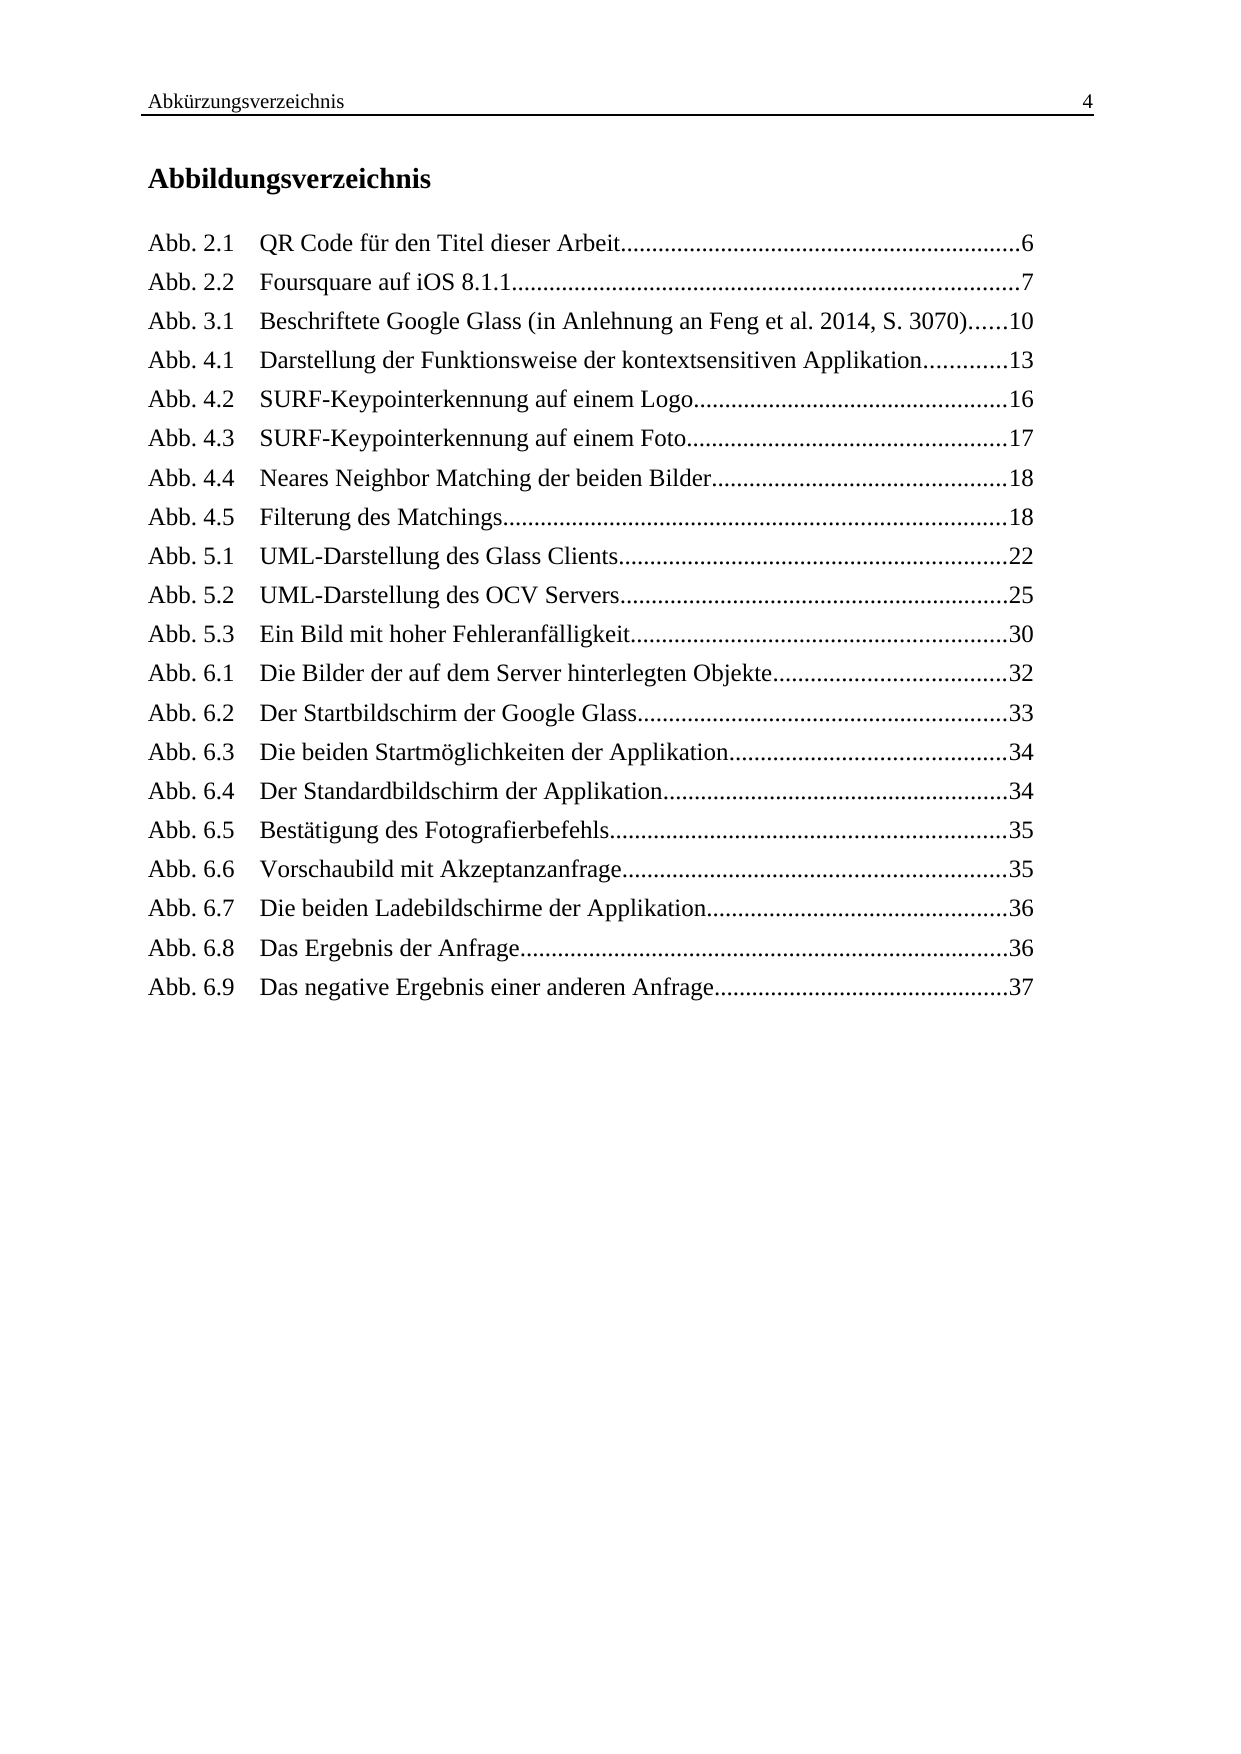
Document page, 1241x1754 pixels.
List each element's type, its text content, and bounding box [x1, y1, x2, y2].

subtitle Abbildungsverzeichnis [148, 161, 1093, 194]
text Abb. 2.2 Foursquare auf iOS 8.1.1 7 [148, 267, 1093, 296]
text Abb. 4.2 SURF-Keypointerkennung auf einem Logo 16 [148, 384, 1093, 413]
text Abb. 6.9 Das negative Ergebnis einer anderen Anfrage 37 [148, 972, 1093, 1001]
text Abb. 5.2 UML-Darstellung des OCV Servers 25 [148, 580, 1093, 609]
text Abb. 6.4 Der Standardbildschirm der Applikation 34 [148, 776, 1093, 805]
text Abb. 3.1 Beschriftete Google Glass (in Anlehnung an Feng et al. 2014, S. 3070) 10 [148, 306, 1093, 335]
text Abb. 6.5 Bestätigung des Fotografierbefehls 35 [148, 815, 1093, 844]
text Abb. 5.3 Ein Bild mit hoher Fehleranfälligkeit 30 [148, 619, 1093, 648]
text Abb. 2.1 QR Code für den Titel dieser Arbeit 6 [148, 228, 1093, 256]
text Abb. 6.7 Die beiden Ladebildschirme der Applikation 36 [148, 893, 1093, 922]
text Abb. 6.8 Das Ergebnis der Anfrage 36 [148, 933, 1093, 961]
text Abb. 6.6 Vorschaubild mit Akzeptanzanfrage 35 [148, 854, 1093, 883]
text Abb. 4.5 Filterung des Matchings 18 [148, 502, 1093, 531]
text Abb. 4.3 SURF-Keypointerkennung auf einem Foto 17 [148, 423, 1093, 452]
text Abb. 6.1 Die Bilder der auf dem Server hinterlegten Objekte 32 [148, 658, 1093, 687]
text Abb. 6.2 Der Startbildschirm der Google Glass 33 [148, 698, 1093, 726]
text Abb. 4.1 Darstellung der Funktionsweise der kontextsensitiven Applikation 13 [148, 345, 1093, 374]
text Abb. 5.1 UML-Darstellung des Glass Clients 22 [148, 541, 1093, 570]
text Abb. 4.4 Neares Neighbor Matching der beiden Bilder 18 [148, 463, 1093, 491]
text Abb. 6.3 Die beiden Startmöglichkeiten der Applikation 34 [148, 737, 1093, 766]
